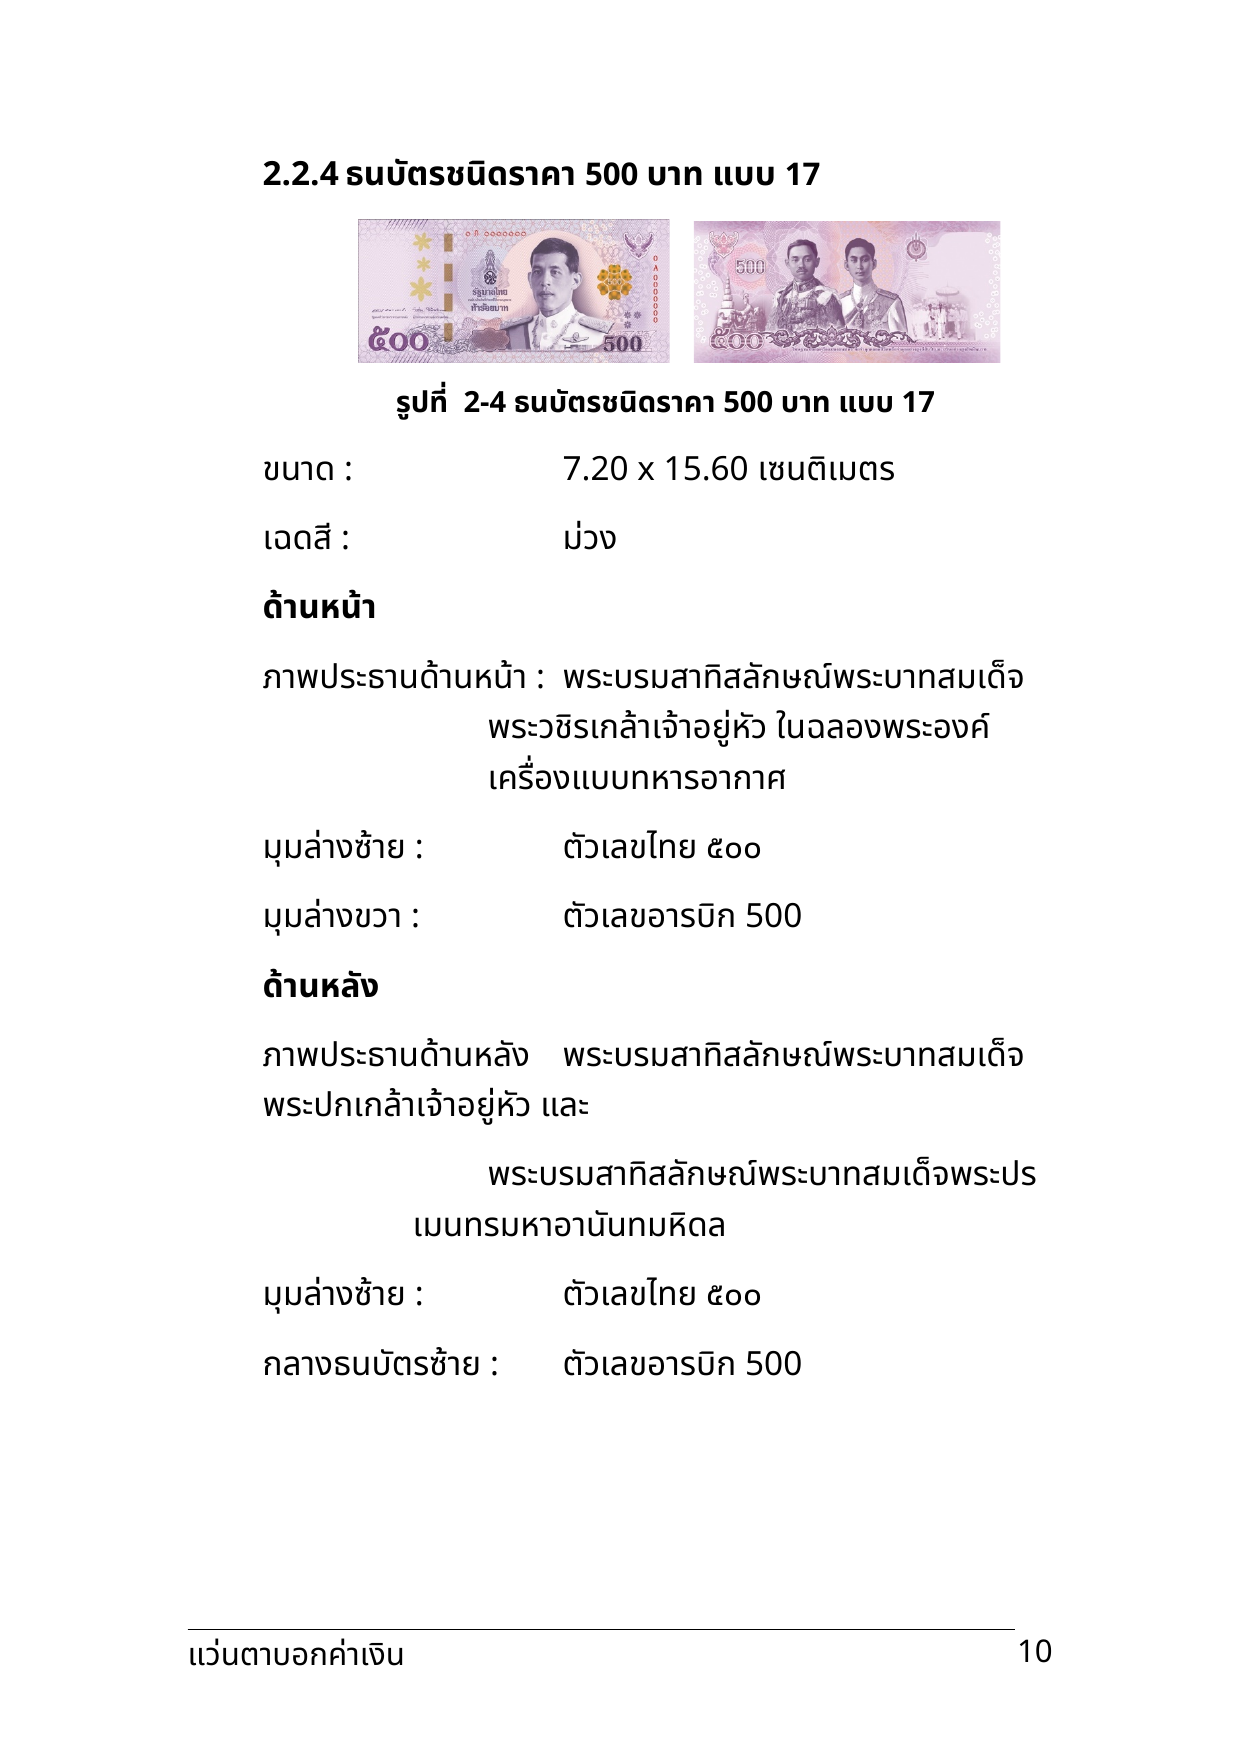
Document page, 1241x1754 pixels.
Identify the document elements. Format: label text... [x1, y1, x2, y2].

text ขนาด : 7.20 x 15.60 เซนติเมตร [262, 445, 1053, 495]
text ด้านหลัง [262, 962, 1053, 1012]
text เฉดสี : ม่วง [262, 514, 1053, 565]
text ภาพประธานด้านหน้า : พระบรมสาทิสลักษณ์พระบาทสมเด็จพระวชิรเกล้าเจ้าอยู่หัว ในฉลองพระองค์เครื่องแบบทหารอากาศ [262, 653, 1053, 804]
text ด้านหน้า [262, 583, 1053, 634]
text มุมล่างซ้าย : ตัวเลขไทย ๕๐๐ [262, 823, 1053, 873]
text กลางธนบัตรซ้าย : ตัวเลขอารบิก 500 [262, 1339, 1053, 1390]
text มุมล่างขวา : ตัวเลขอารบิก 500 [262, 892, 1053, 943]
text รูปที่ 2-4 ธนบัตรชนิดราคา 500 บาท แบบ 17 [262, 382, 1053, 426]
picture [693, 221, 1001, 363]
text ภาพประธานด้านหลัง พระบรมสาทิสลักษณ์พระบาทสมเด็จพระปกเกล้าเจ้าอยู่หัว และ [262, 1031, 1053, 1132]
subtitle ธนบัตรชนิดราคา 500 บาท แบบ 17 [262, 150, 1053, 201]
text มุมล่างซ้าย : ตัวเลขไทย ๕๐๐ [262, 1270, 1053, 1321]
picture [358, 219, 670, 363]
text พระบรมสาทิสลักษณ์พระบาทสมเด็จพระปรเมนทรมหาอานันทมหิดล [412, 1150, 1053, 1251]
